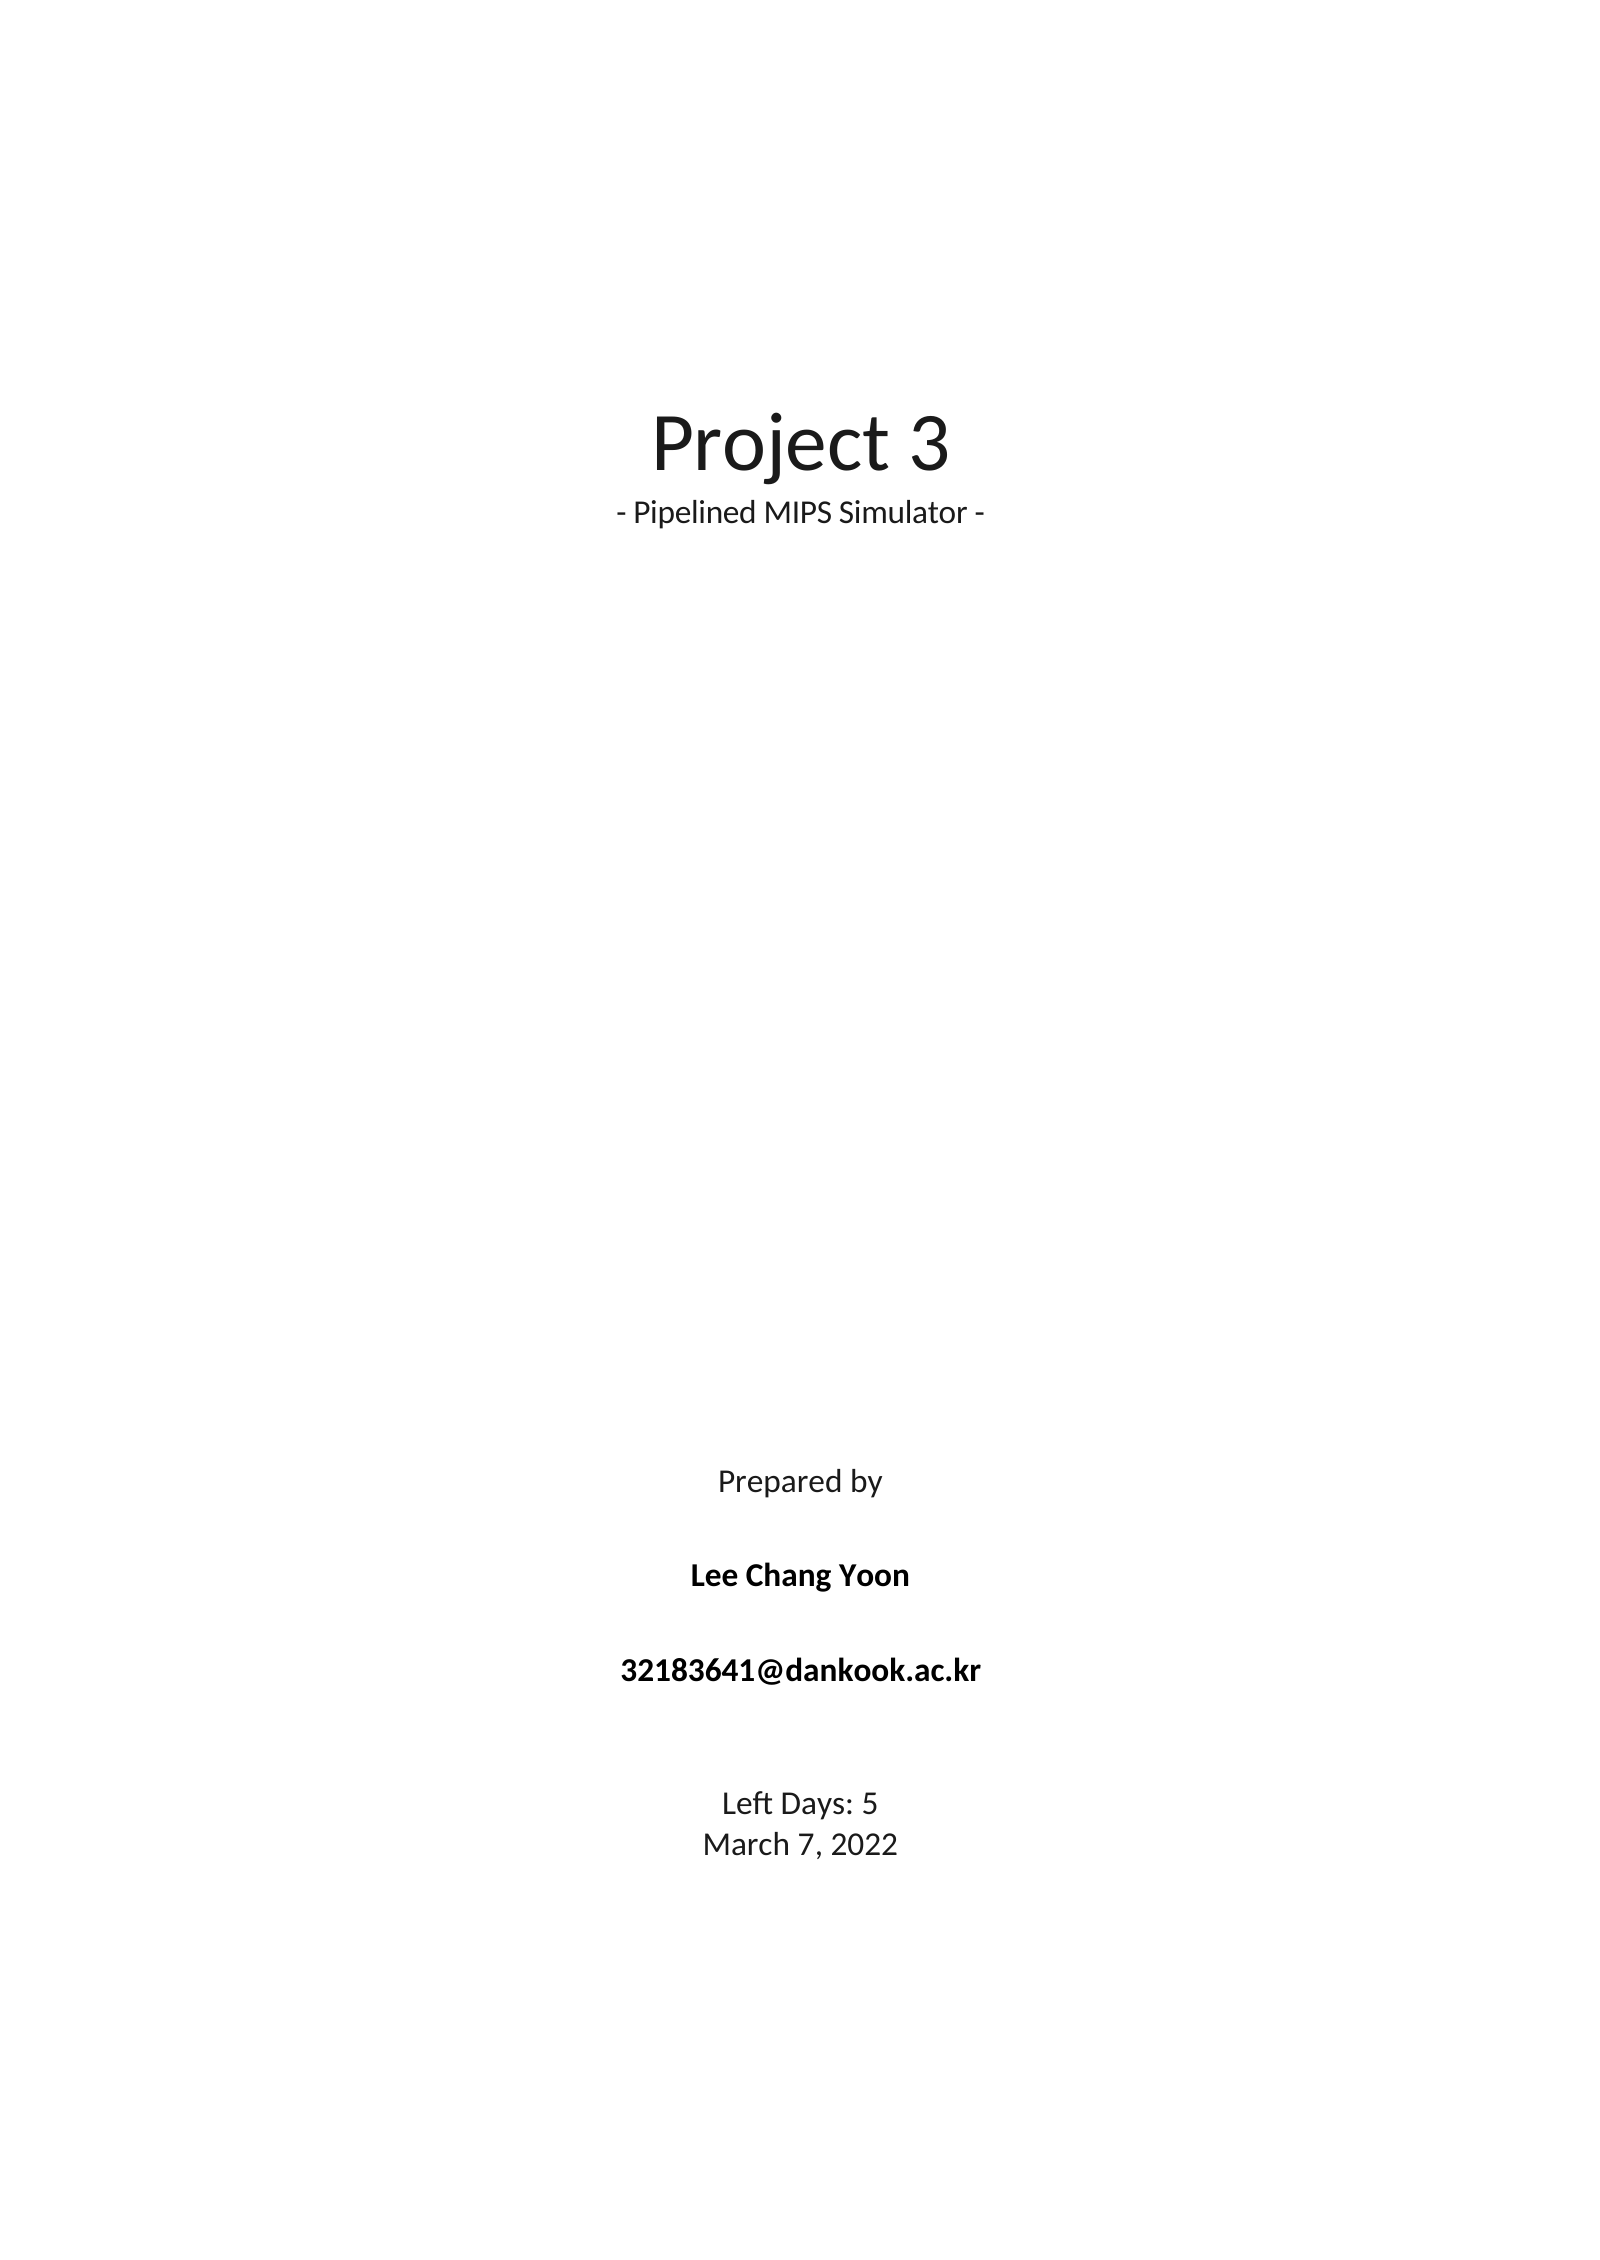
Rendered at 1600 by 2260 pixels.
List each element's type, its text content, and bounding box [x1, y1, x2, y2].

text 32183641@dankook.ac.kr [225, 1649, 1377, 1689]
text Left Days: 5 [224, 1782, 1376, 1823]
subtitle Prepared by [224, 1460, 1376, 1500]
text Lee Chang Yoon [224, 1554, 1376, 1595]
text Project 3 - Pipelined MIPS Simulator - [225, 390, 1376, 532]
text March 7, 2022 [224, 1823, 1376, 1864]
